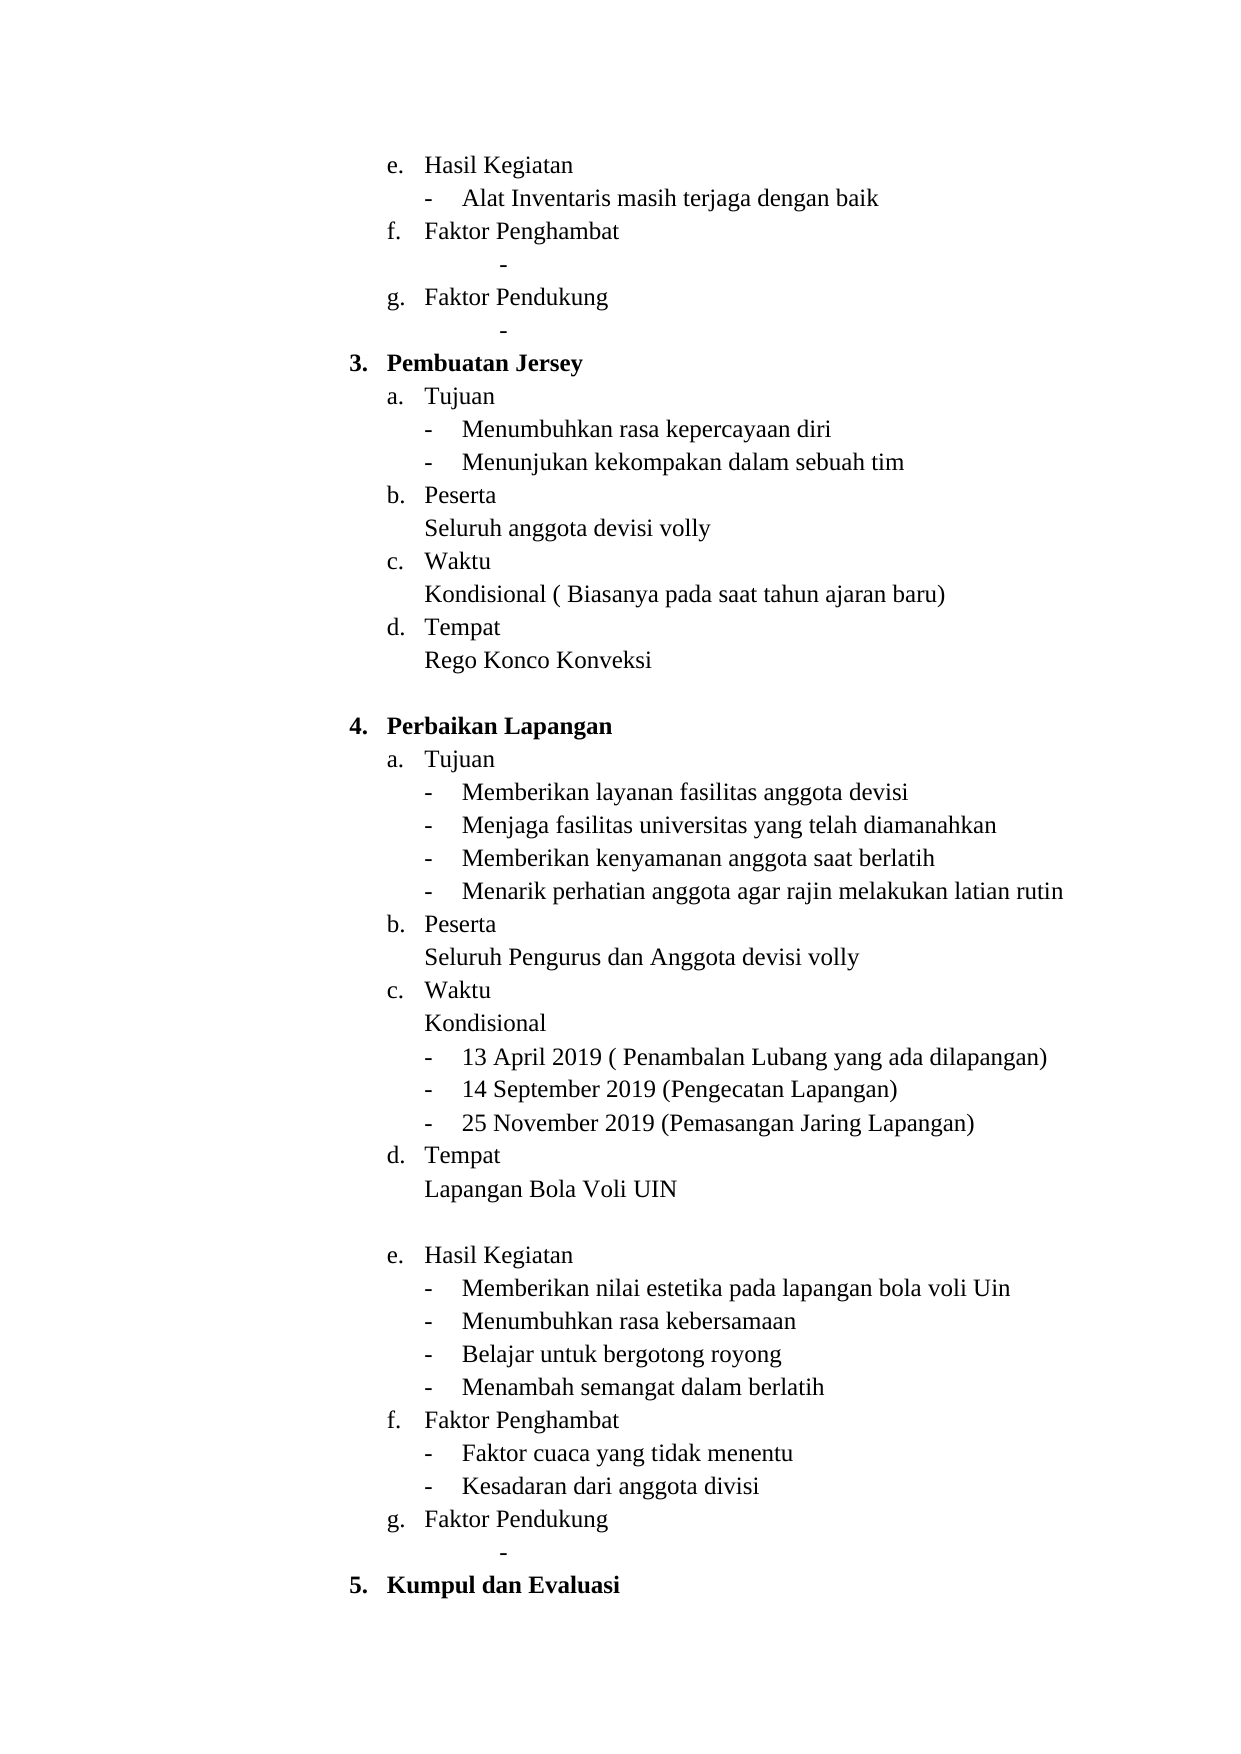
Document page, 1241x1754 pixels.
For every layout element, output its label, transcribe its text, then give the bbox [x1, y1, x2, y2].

list - [499, 249, 1090, 278]
list Hasil Kegiatan [387, 1240, 1090, 1268]
list Alat Inventaris masih terjaga dengan baik [424, 183, 1090, 212]
list Faktor cuaca yang tidak menentu [424, 1438, 1090, 1467]
list Rego Konco Konveksi [424, 645, 1090, 674]
list Perbaikan Lapangan [349, 711, 1090, 740]
list 25 November 2019 (Pemasangan Jaring Lapangan) [424, 1108, 1090, 1136]
list Menarik perhatian anggota agar rajin melakukan latian rutin [424, 876, 1090, 905]
list Menambah semangat dalam berlatih [424, 1372, 1090, 1401]
list Kesadaran dari anggota divisi [424, 1471, 1090, 1499]
list 14 September 2019 (Pengecatan Lapangan) [424, 1074, 1090, 1103]
list Tempat [387, 612, 1090, 641]
list Menjaga fasilitas universitas yang telah diamanahkan [424, 810, 1090, 839]
list Memberikan kenyamanan anggota saat berlatih [424, 843, 1090, 872]
list Lapangan Bola Voli UIN [424, 1174, 1090, 1202]
list Menumbuhkan rasa kepercayaan diri [424, 414, 1090, 443]
list 13 April 2019 ( Penambalan Lubang yang ada dilapangan) [424, 1042, 1090, 1070]
list Memberikan nilai estetika pada lapangan bola voli Uin [424, 1273, 1090, 1301]
list Kondisional [424, 1008, 1090, 1037]
list - [462, 315, 1090, 344]
list Hasil Kegiatan [387, 150, 1090, 179]
list - [462, 1537, 1090, 1566]
list Kondisional ( Biasanya pada saat tahun ajaran baru) [424, 579, 1090, 608]
list Seluruh anggota devisi volly [424, 513, 1090, 542]
list Waktu [387, 546, 1090, 575]
list Faktor Penghambat [387, 216, 1090, 245]
list Peserta [387, 909, 1090, 938]
list Pembuatan Jersey [349, 348, 1090, 377]
list Kumpul dan Evaluasi [349, 1570, 1090, 1599]
list Menumbuhkan rasa kebersamaan [424, 1306, 1090, 1334]
list Tujuan [387, 381, 1090, 410]
list Faktor Penghambat [387, 1405, 1090, 1433]
list Faktor Pendukung [387, 1504, 1090, 1533]
list Belajar untuk bergotong royong [424, 1339, 1090, 1367]
list Menunjukan kekompakan dalam sebuah tim [424, 447, 1090, 476]
list Memberikan layanan fasilitas anggota devisi [424, 777, 1090, 806]
list Tempat [387, 1141, 1090, 1169]
list Tujuan [387, 744, 1090, 773]
list Seluruh Pengurus dan Anggota devisi volly [424, 942, 1090, 971]
list Waktu [387, 976, 1090, 1004]
list Peserta [387, 480, 1090, 509]
list Faktor Pendukung [387, 282, 1090, 311]
